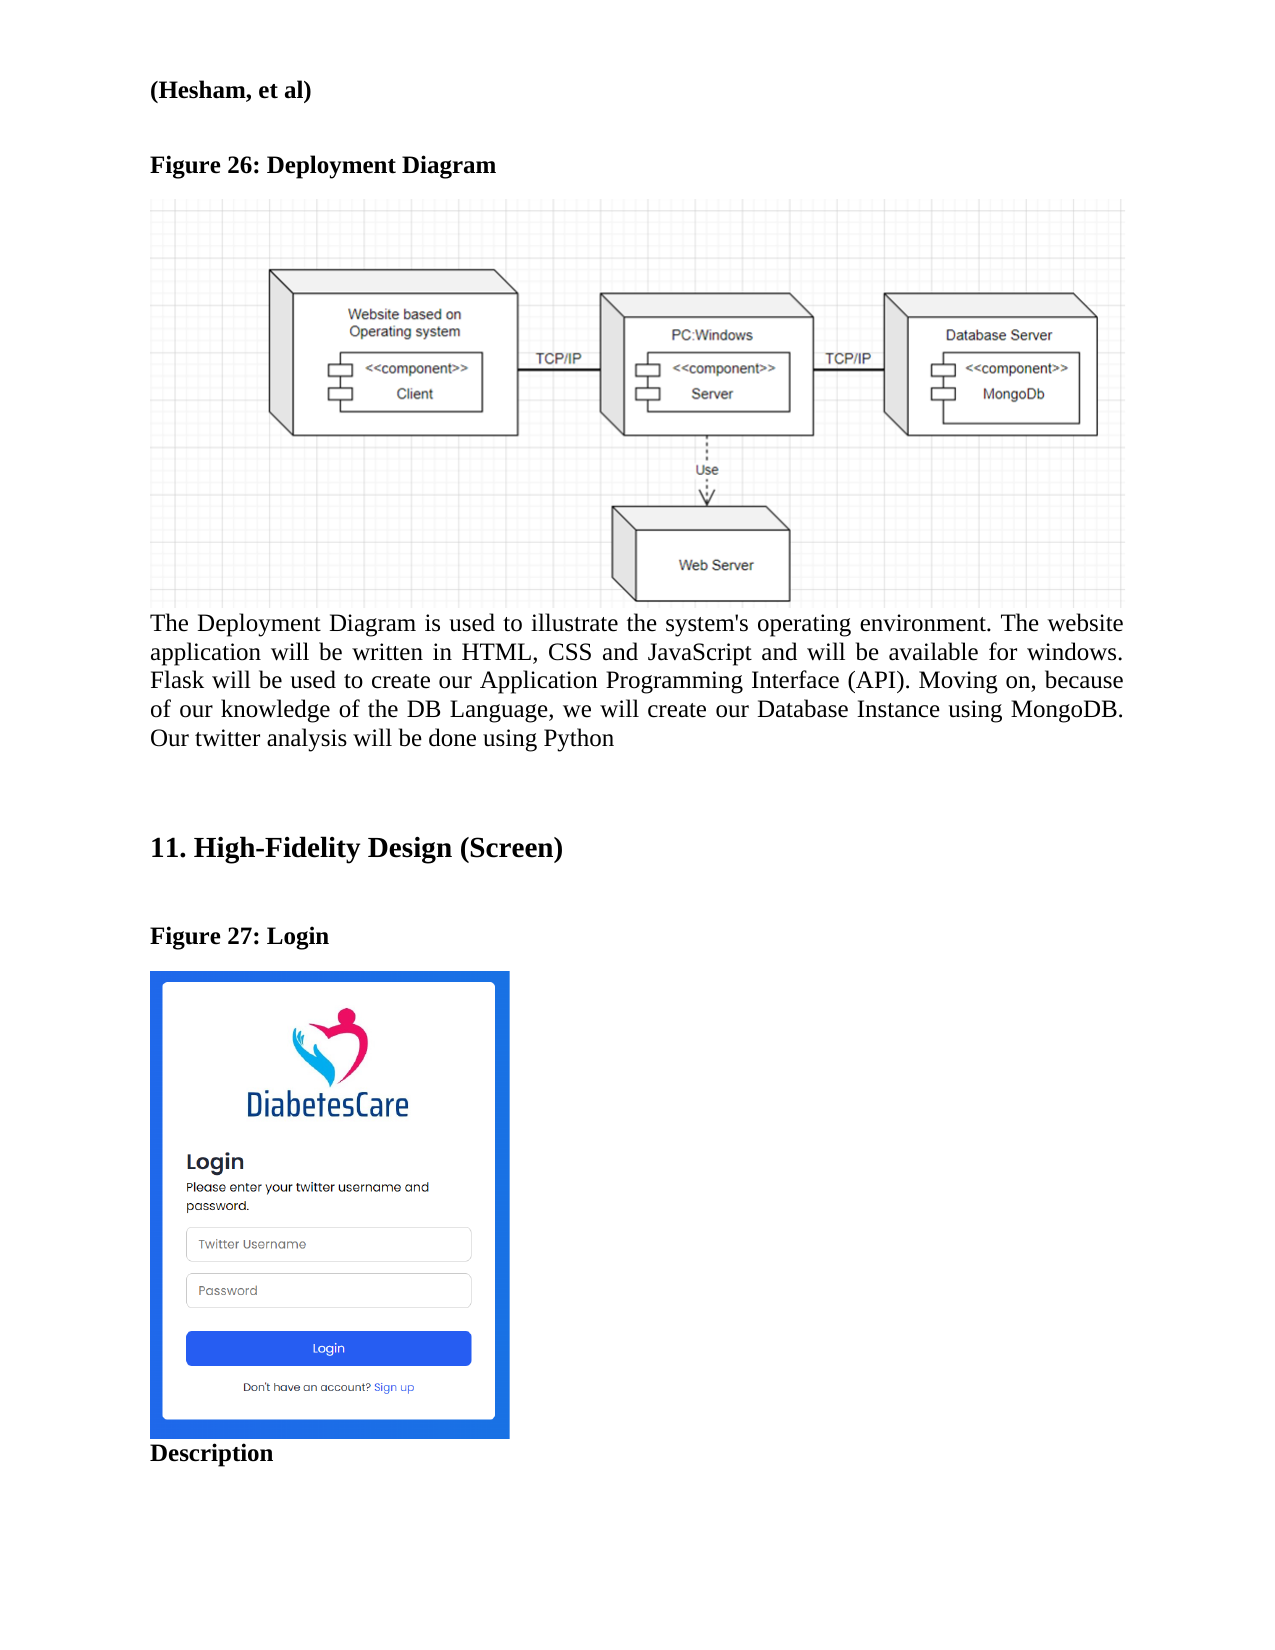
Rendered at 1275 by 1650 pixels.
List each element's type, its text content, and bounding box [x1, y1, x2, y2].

text Description [150, 1438, 1125, 1467]
text Figure 27: Login [150, 921, 1125, 950]
picture [150, 971, 510, 1439]
text Figure 26: Deployment Diagram [150, 150, 1125, 179]
text The Deployment Diagram is used to illustrate the system's operating environment. The website application will be written in HTML, CSS and JavaScript and will be available for windows. Flask will be used to create our Application Programming Interface (API). Moving on, because of our knowledge of the DB Language, we will create our Database Instance using MongoDB. Our twitter analysis will be done using Python [150, 608, 1125, 752]
picture [150, 199, 1125, 608]
subtitle 11. High-Fidelity Design (Screen) [150, 830, 1125, 864]
